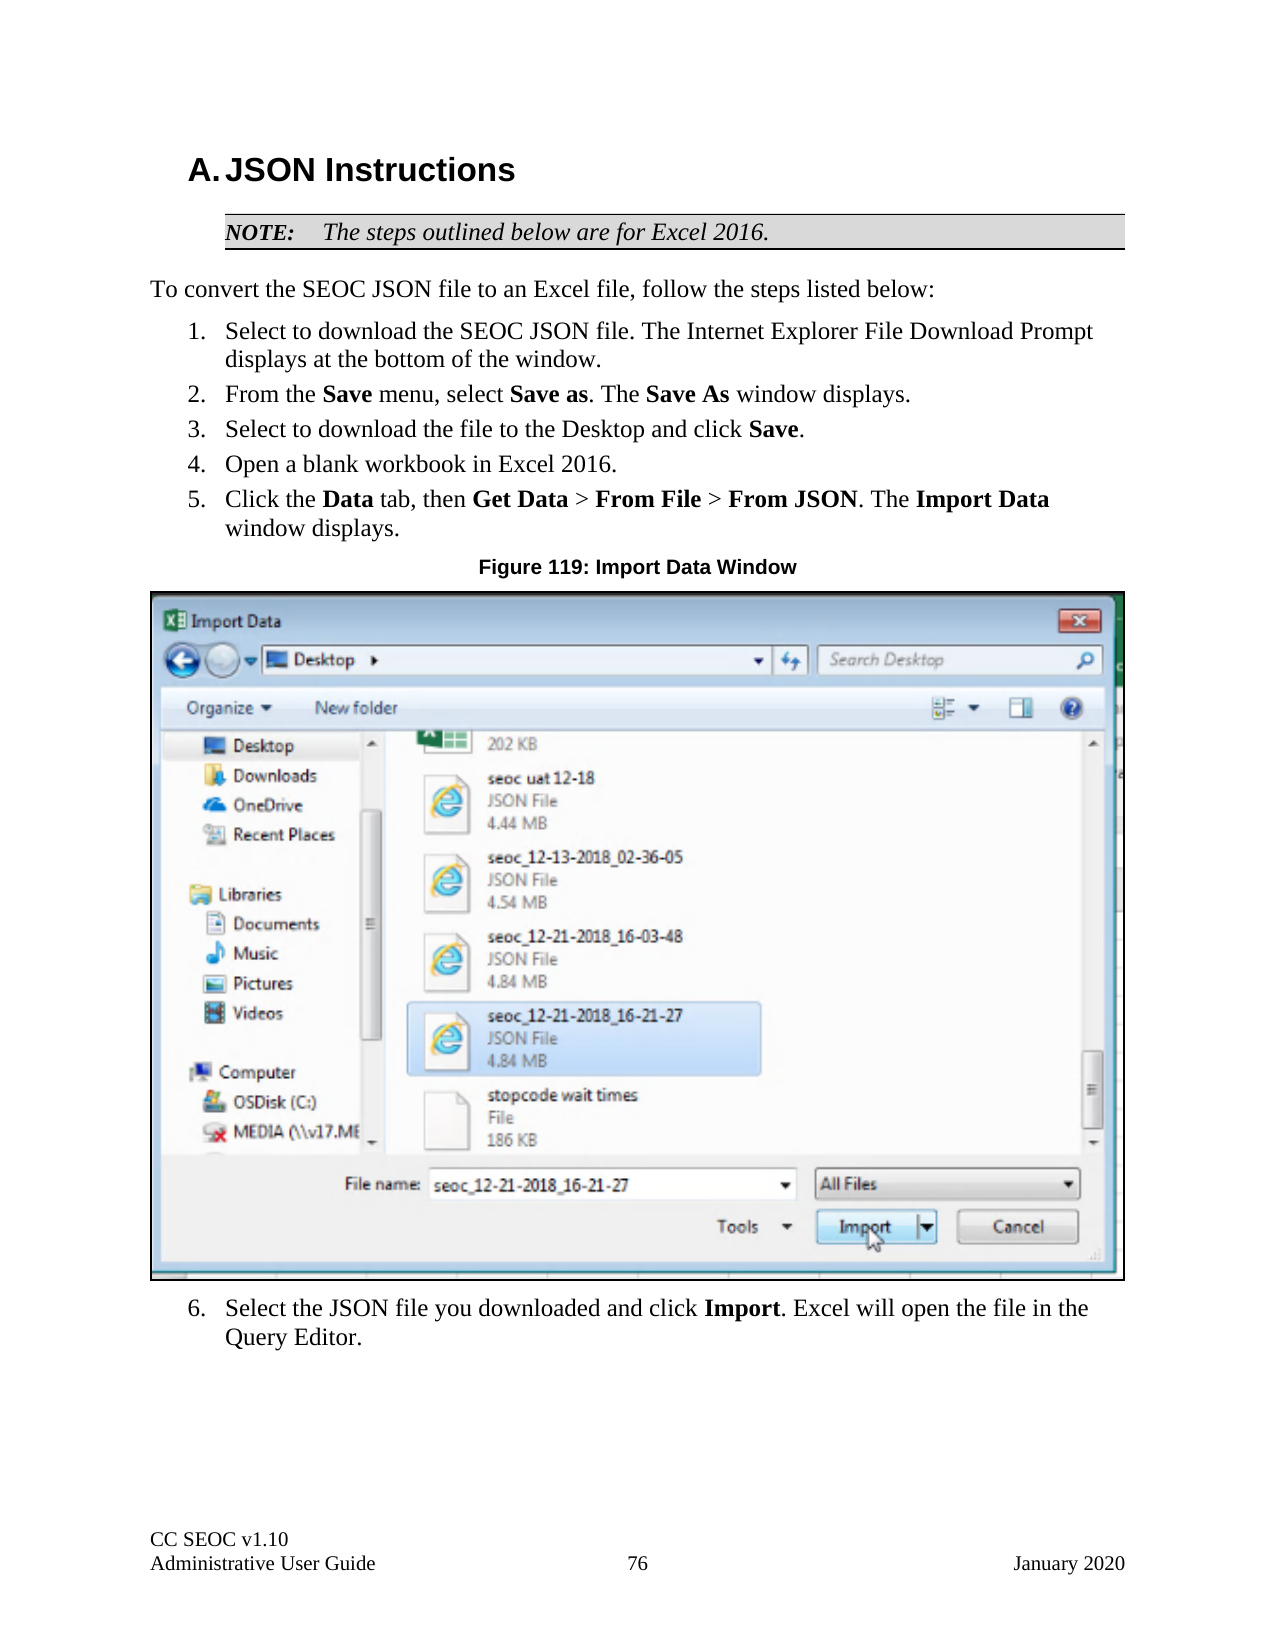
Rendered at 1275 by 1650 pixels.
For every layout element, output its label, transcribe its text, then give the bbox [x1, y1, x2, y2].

text Select the JSON file you downloaded and click Import. Excel will open the file in the Query Editor. [187, 1293, 1125, 1351]
text To convert the SEOC JSON file to an Excel file, follow the steps listed below: [150, 274, 1125, 303]
text Click the Data tab, then Get Data > From File > From JSON. The Import Data window displays. [187, 484, 1125, 542]
picture [152, 593, 1123, 1279]
text JSON Instructions [187, 150, 1125, 188]
list From the Save menu, select Save as. The Save As window displays. [187, 379, 1125, 408]
text The steps outlined below are for Excel 2016. [225, 215, 1125, 248]
text Figure 119: Import Data Window [150, 554, 1125, 578]
text Open a blank workbook in Excel 2016. [187, 449, 1125, 478]
list Select to download the SEOC JSON file. The Internet Explorer File Download Prompt displays at the bottom of the window. [187, 316, 1125, 373]
list Select to download the file to the Desktop and click Save. [187, 414, 1125, 443]
